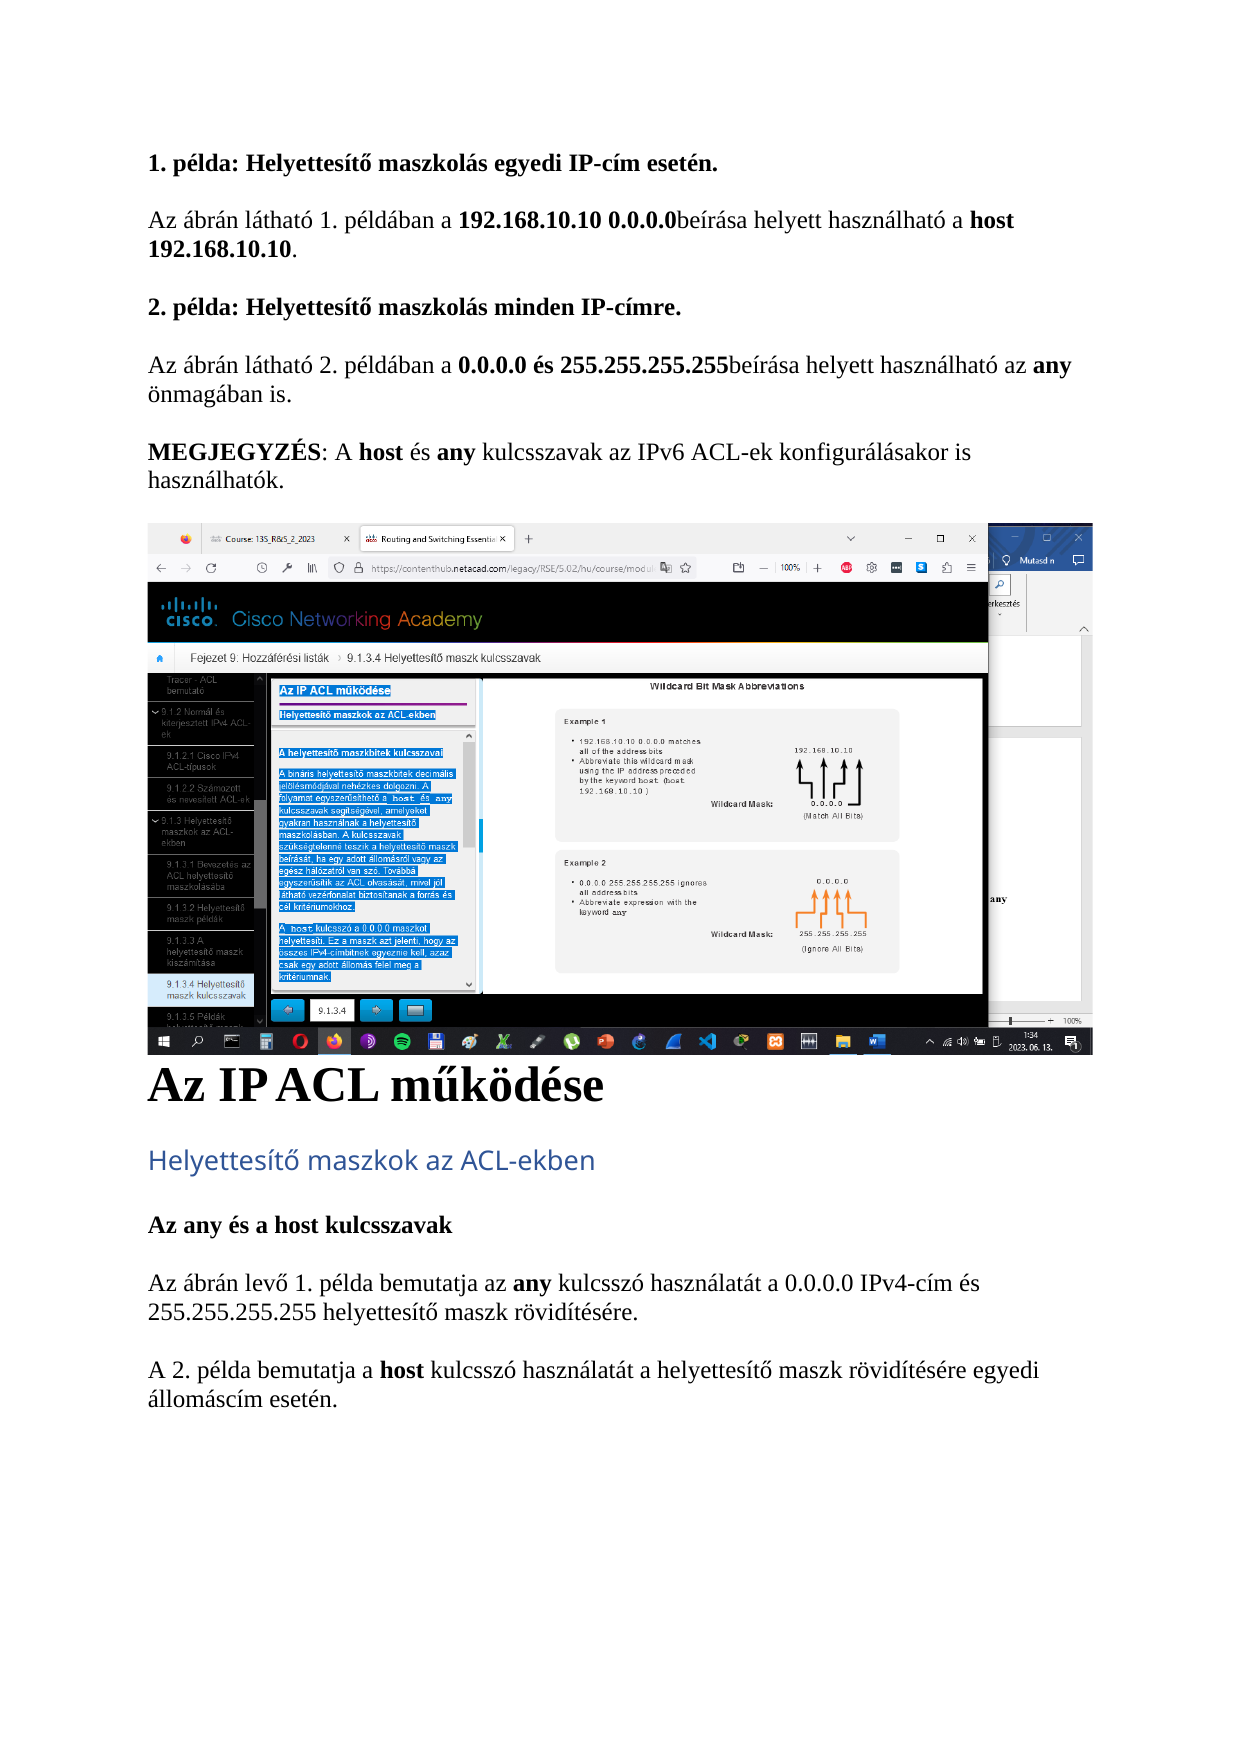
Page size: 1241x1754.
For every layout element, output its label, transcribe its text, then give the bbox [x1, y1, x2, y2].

subtitle Helyettesítő maszkok az ACL-ekben [148, 1141, 1093, 1178]
picture [147, 523, 1093, 1055]
text Az ábrán levő 1. példa bemutatja az any kulcsszó használatát a 0.0.0.0 IPv4-cím és 255.255.255.255 helyettesítő maszk rövidítésére. [148, 1268, 1093, 1326]
text 2. példa: Helyettesítő maszkolás minden IP-címre. [148, 292, 1093, 321]
text MEGJEGYZÉS: A host és any kulcsszavak az IPv6 ACL-ek konfigurálásakor is használhatók. [148, 437, 1093, 494]
text A 2. példa bemutatja a host kulcsszó használatát a helyettesítő maszk rövidítésére egyedi állomáscím esetén. [148, 1355, 1093, 1412]
text Az ábrán látható 1. példában a 192.168.10.10 0.0.0.0beírása helyett használható a host 192.168.10.10. [148, 206, 1093, 263]
text Az any és a host kulcsszavak [148, 1210, 1093, 1239]
subtitle Az IP ACL működése [148, 1055, 1093, 1112]
text Az ábrán látható 2. példában a 0.0.0.0 és 255.255.255.255beírása helyett használható az any önmagában is. [148, 350, 1093, 408]
text 1. példa: Helyettesítő maszkolás egyedi IP-cím esetén. [148, 148, 1093, 176]
